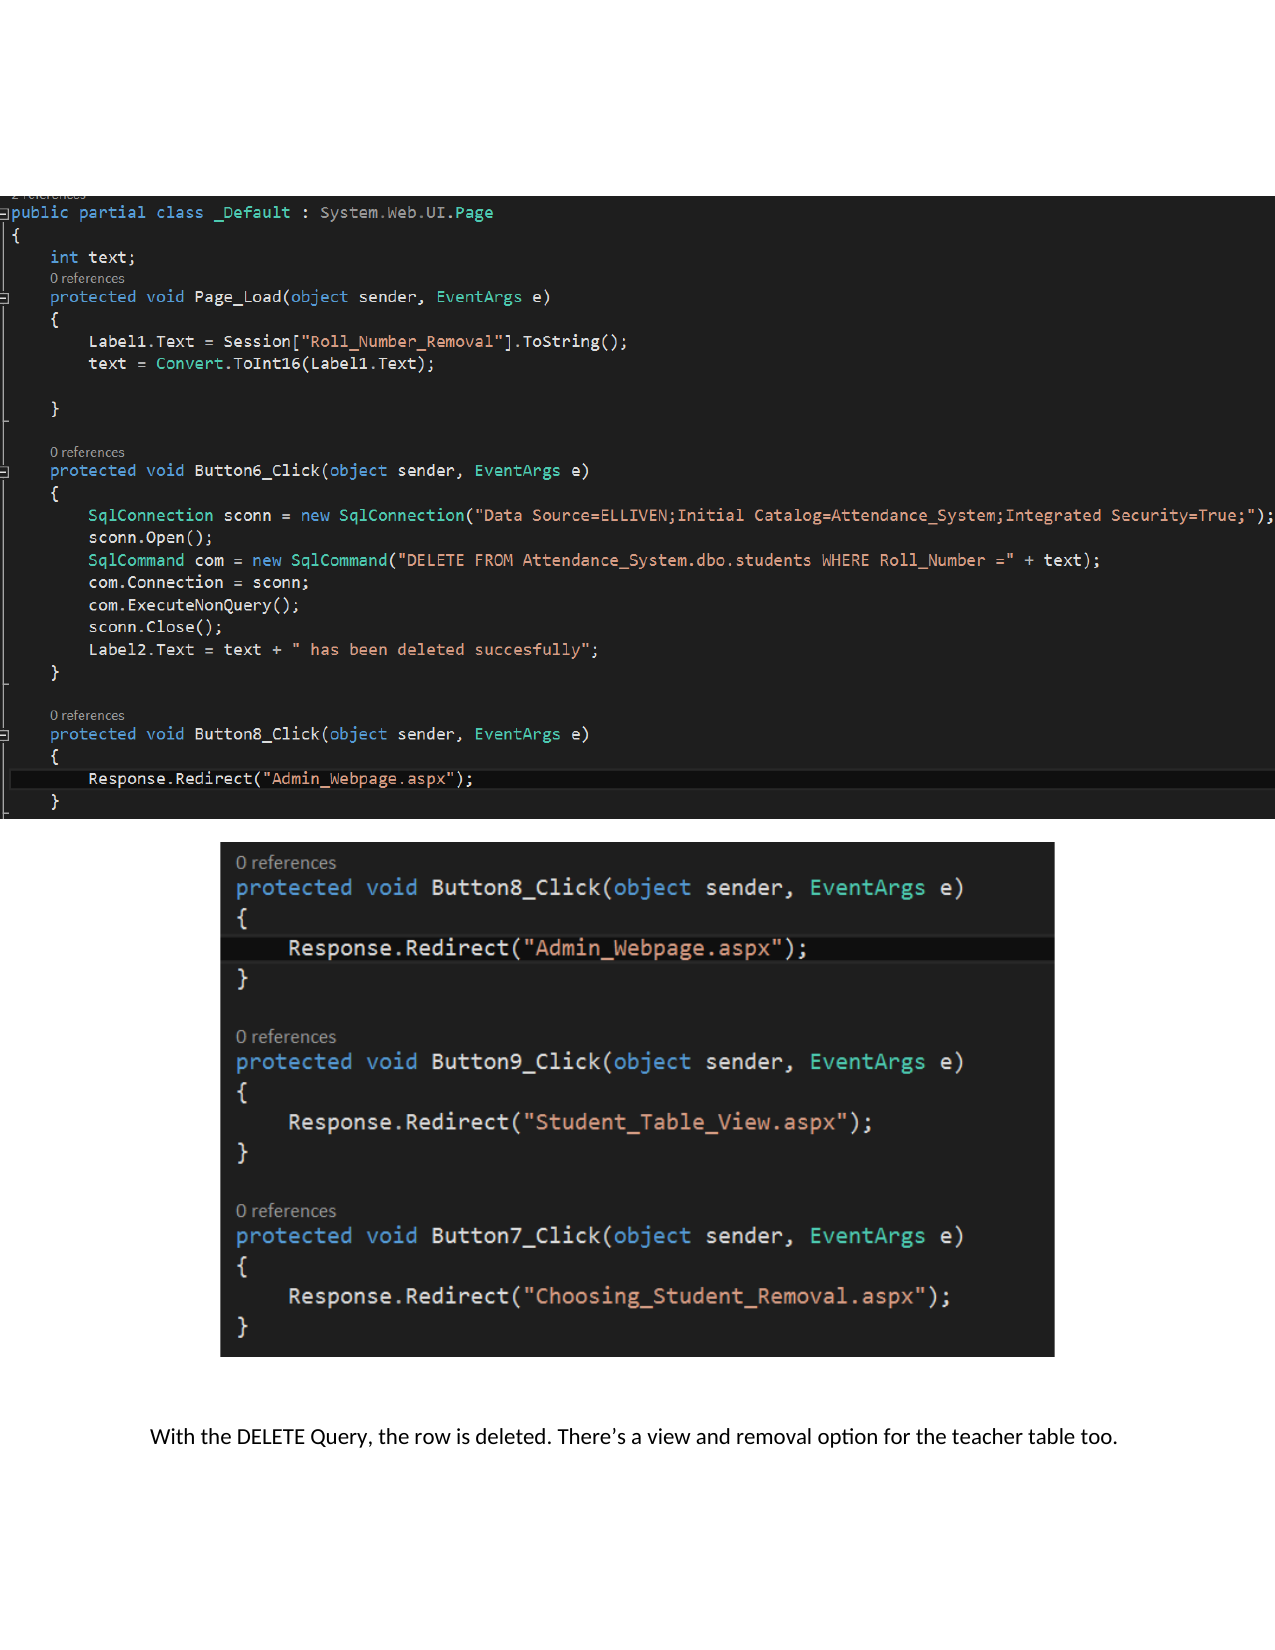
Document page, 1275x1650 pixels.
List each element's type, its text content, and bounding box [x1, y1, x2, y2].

picture [220, 842, 1055, 1357]
picture [0, 196, 1275, 819]
text With the DELETE Query, the row is deleted. There’s a view and removal option for the teacher table too. [150, 1422, 1125, 1450]
